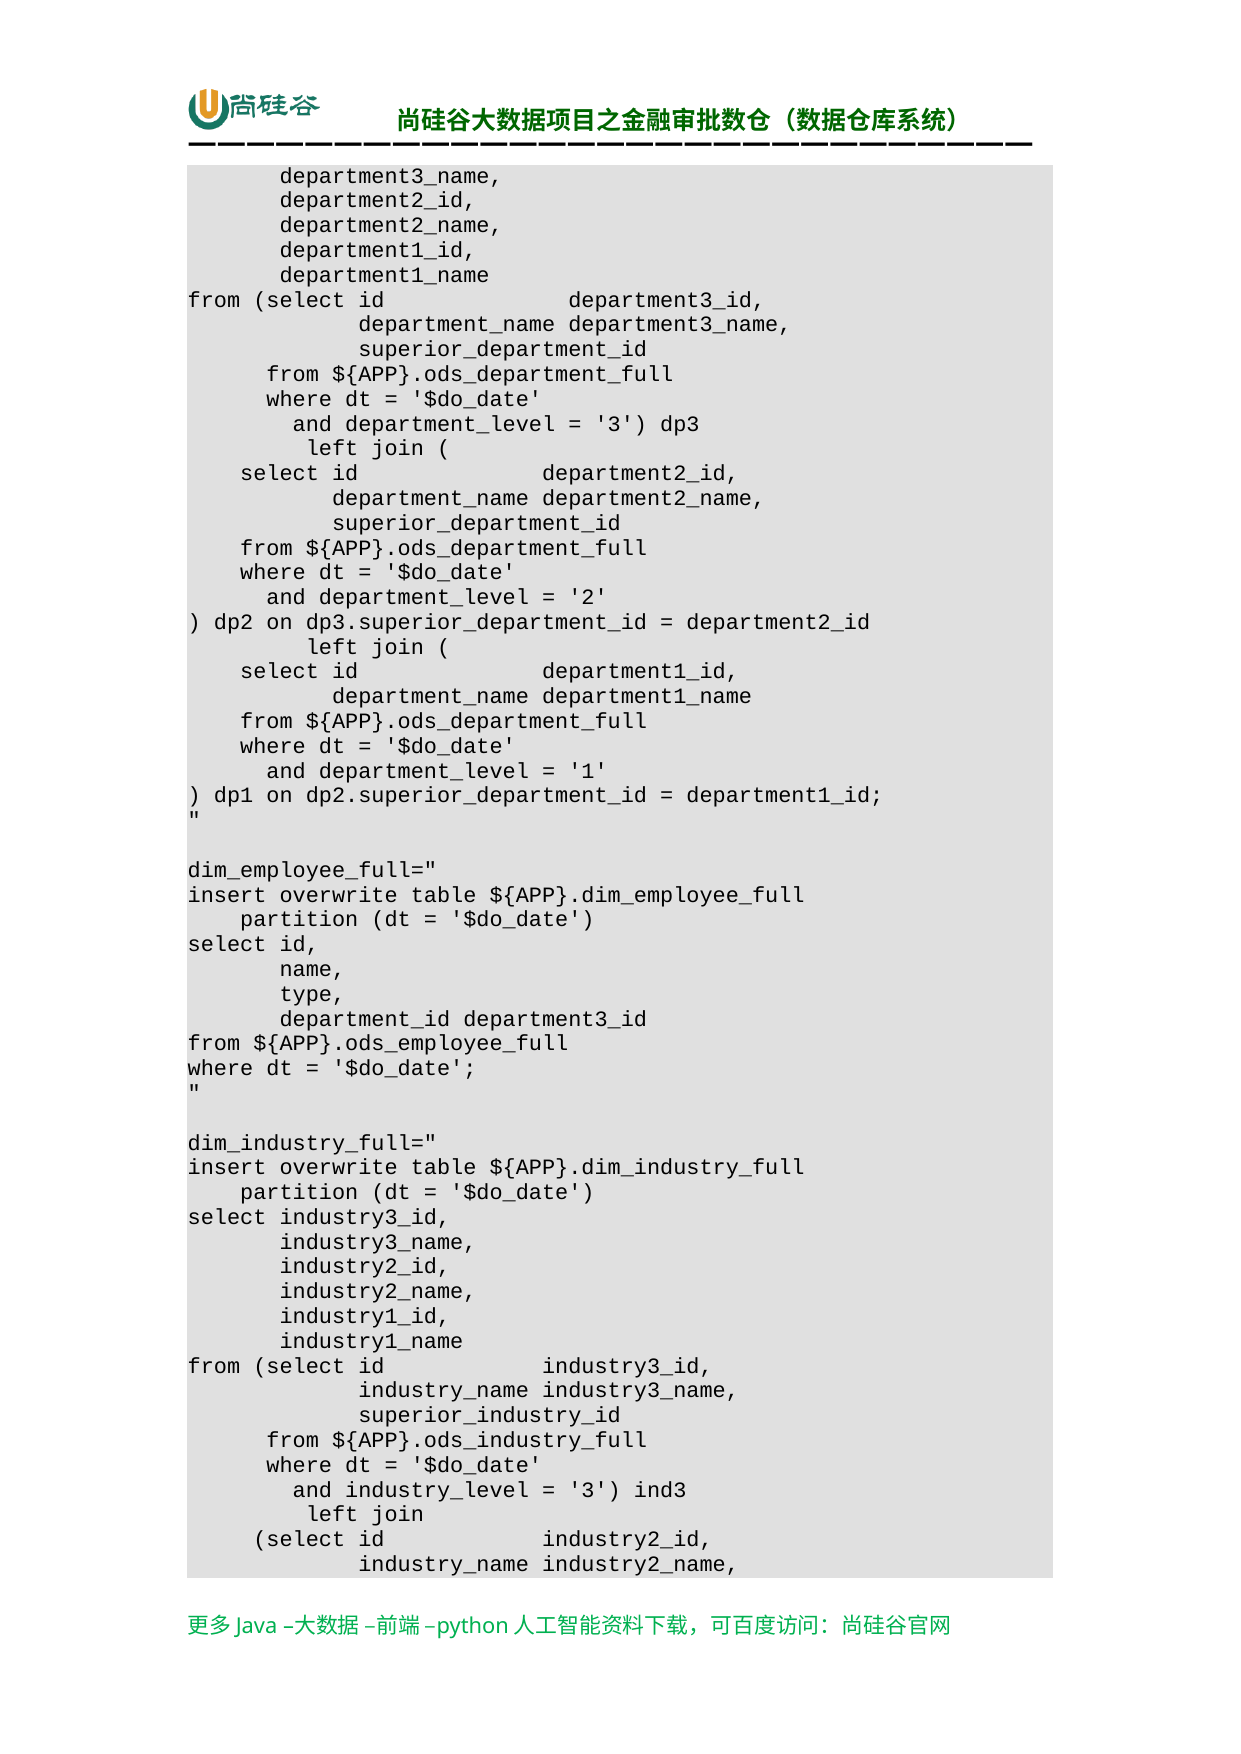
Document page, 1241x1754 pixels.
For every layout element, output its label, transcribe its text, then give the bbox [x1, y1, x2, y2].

text name, [187, 958, 1053, 983]
text industry_name industry2_name, [187, 1553, 1053, 1578]
text left join ( [187, 437, 1053, 462]
text department_name department3_name, [187, 313, 1053, 338]
text insert overwrite table ${APP}.dim_industry_full [187, 1156, 1053, 1181]
text industry_name industry3_name, [187, 1379, 1053, 1404]
text industry2_id, [187, 1256, 1053, 1280]
text ) dp1 on dp2.superior_department_id = department1_id; [187, 784, 1053, 809]
text from ${APP}.ods_industry_full [187, 1429, 1053, 1454]
text superior_department_id [187, 338, 1053, 363]
text industry1_id, [187, 1305, 1053, 1330]
text partition (dt = '$do_date') [187, 908, 1053, 933]
text from ${APP}.ods_department_full [187, 710, 1053, 735]
text and department_level = '1' [187, 760, 1053, 784]
text department_name department1_name [187, 685, 1053, 710]
text insert overwrite table ${APP}.dim_employee_full [187, 884, 1053, 908]
text from ${APP}.ods_department_full [187, 363, 1053, 388]
text where dt = '$do_date' [187, 1454, 1053, 1479]
text industry1_name [187, 1330, 1053, 1355]
text from (select id department3_id, [187, 289, 1053, 313]
text select id department1_id, [187, 661, 1053, 685]
text ) dp2 on dp3.superior_department_id = department2_id [187, 611, 1053, 636]
text dim_industry_full=" [187, 1132, 1053, 1156]
text " [187, 1082, 1053, 1107]
text department2_name, [187, 214, 1053, 239]
text left join ( [187, 636, 1053, 661]
text department_id department3_id [187, 1008, 1053, 1032]
text department3_name, [187, 165, 1053, 189]
text select id, [187, 933, 1053, 958]
text left join [187, 1503, 1053, 1528]
text industry2_name, [187, 1280, 1053, 1305]
text type, [187, 983, 1053, 1008]
text industry3_name, [187, 1231, 1053, 1256]
text and industry_level = '3') ind3 [187, 1479, 1053, 1503]
text department2_id, [187, 189, 1053, 214]
text and department_level = '2' [187, 586, 1053, 611]
text where dt = '$do_date'; [187, 1057, 1053, 1082]
text select id department2_id, [187, 462, 1053, 487]
text department_name department2_name, [187, 487, 1053, 512]
text superior_department_id [187, 512, 1053, 537]
text partition (dt = '$do_date') [187, 1181, 1053, 1206]
text department1_name [187, 264, 1053, 289]
text superior_industry_id [187, 1404, 1053, 1429]
text and department_level = '3') dp3 [187, 413, 1053, 437]
text dim_employee_full=" [187, 859, 1053, 884]
text (select id industry2_id, [187, 1528, 1053, 1553]
text where dt = '$do_date' [187, 735, 1053, 760]
text department1_id, [187, 239, 1053, 264]
text " [187, 809, 1053, 834]
text where dt = '$do_date' [187, 388, 1053, 413]
text from (select id industry3_id, [187, 1355, 1053, 1379]
text from ${APP}.ods_department_full [187, 537, 1053, 561]
text where dt = '$do_date' [187, 561, 1053, 586]
text from ${APP}.ods_employee_full [187, 1032, 1053, 1057]
text select industry3_id, [187, 1206, 1053, 1231]
